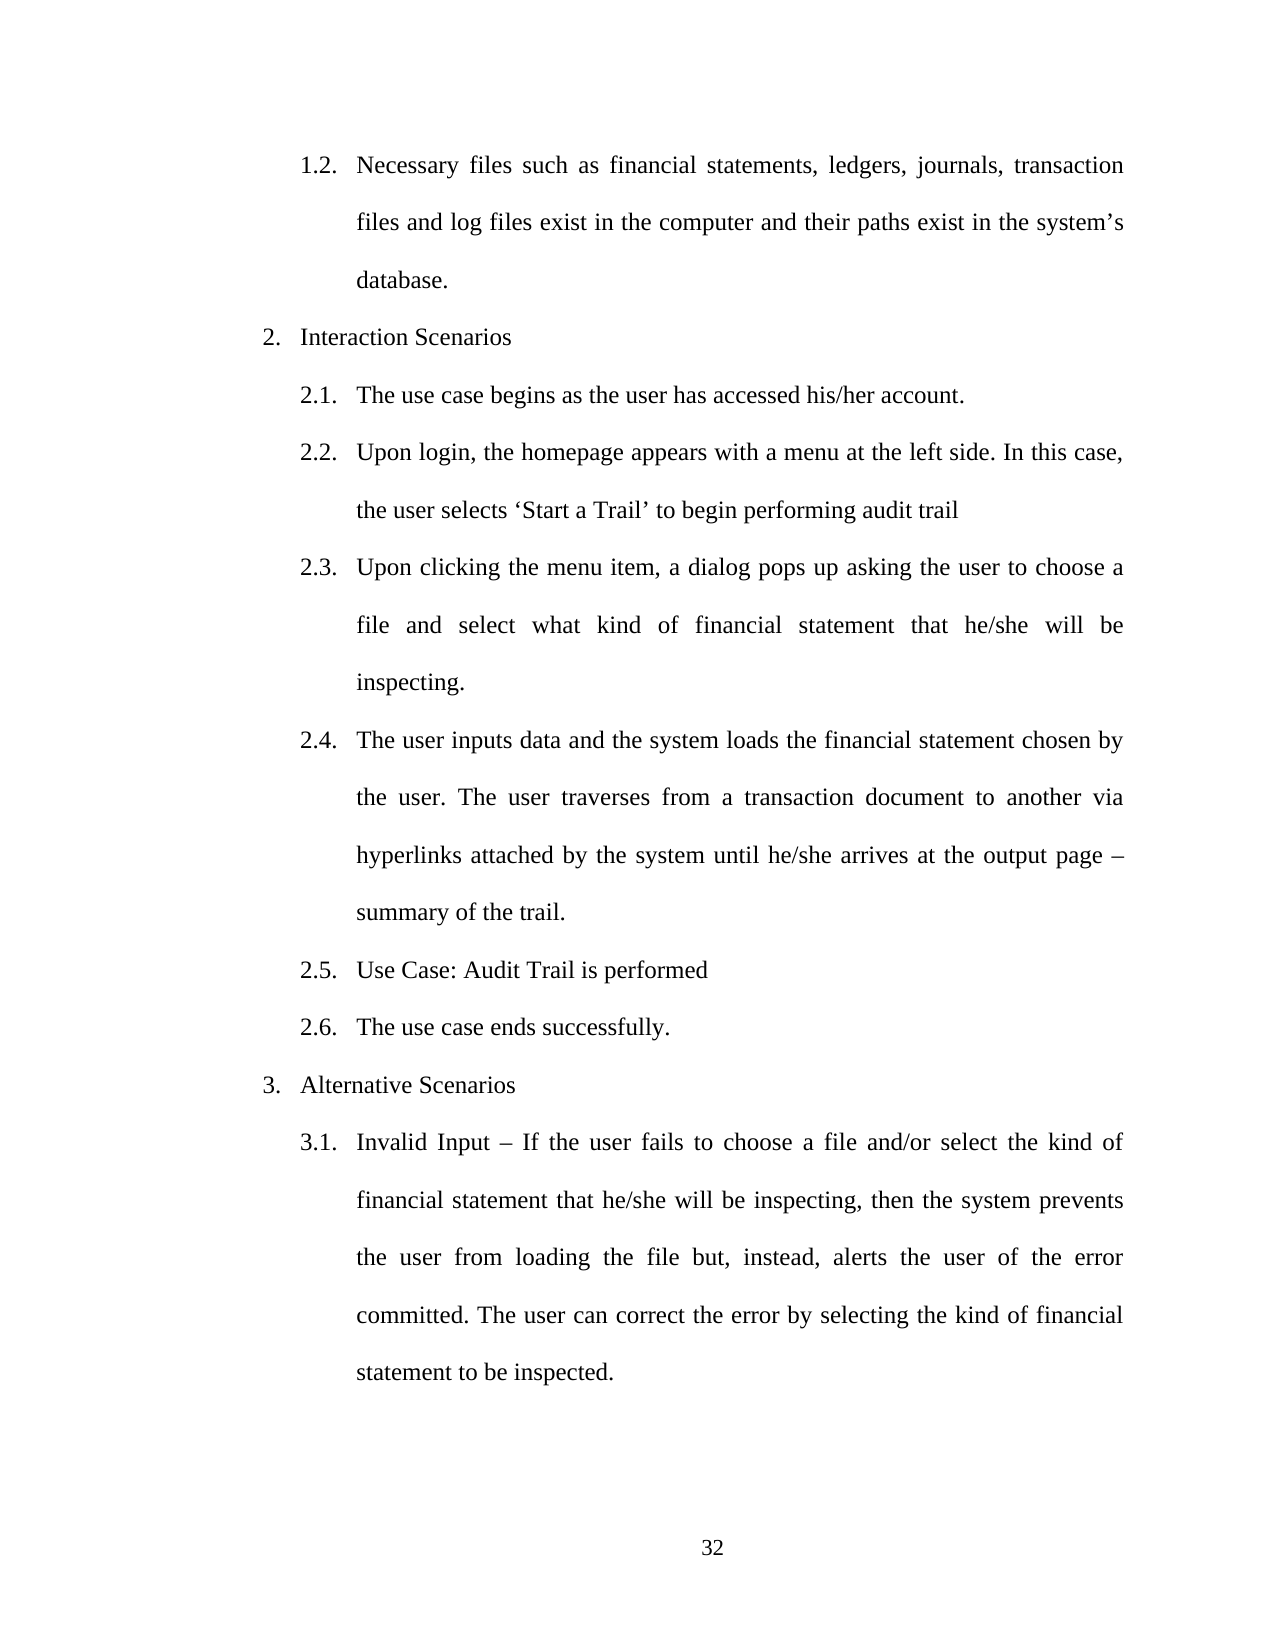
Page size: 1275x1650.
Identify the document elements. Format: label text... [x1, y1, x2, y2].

list The use case begins as the user has accessed his/her account. [300, 380, 1125, 409]
list Use Case: Audit Trail is performed [300, 955, 1125, 984]
list Upon login, the homepage appears with a menu at the left side. In this case, the user selects ‘Start a Trail’ to begin performing audit trail [300, 437, 1125, 524]
list The user inputs data and the system loads the financial statement chosen by the user. The user traverses from a transaction document to another via hyperlinks attached by the system until he/she arrives at the output page – summary of the trail. [300, 725, 1125, 926]
list Upon clicking the menu item, a dialog pops up asking the user to choose a file and select what kind of financial statement that he/she will be inspecting. [300, 552, 1125, 696]
list Alternative Scenarios [262, 1070, 1125, 1099]
list Invalid Input – If the user fails to choose a file and/or select the kind of financial statement that he/she will be inspecting, then the system prevents the user from loading the file but, instead, alerts the user of the error committed. The user can correct the error by selecting the kind of financial statement to be inspected. [300, 1127, 1125, 1386]
list Interaction Scenarios [262, 322, 1125, 351]
list Necessary files such as financial statements, ledgers, journals, transaction files and log files exist in the computer and their paths exist in the system’s database. [300, 150, 1125, 294]
list The use case ends successfully. [300, 1012, 1125, 1041]
